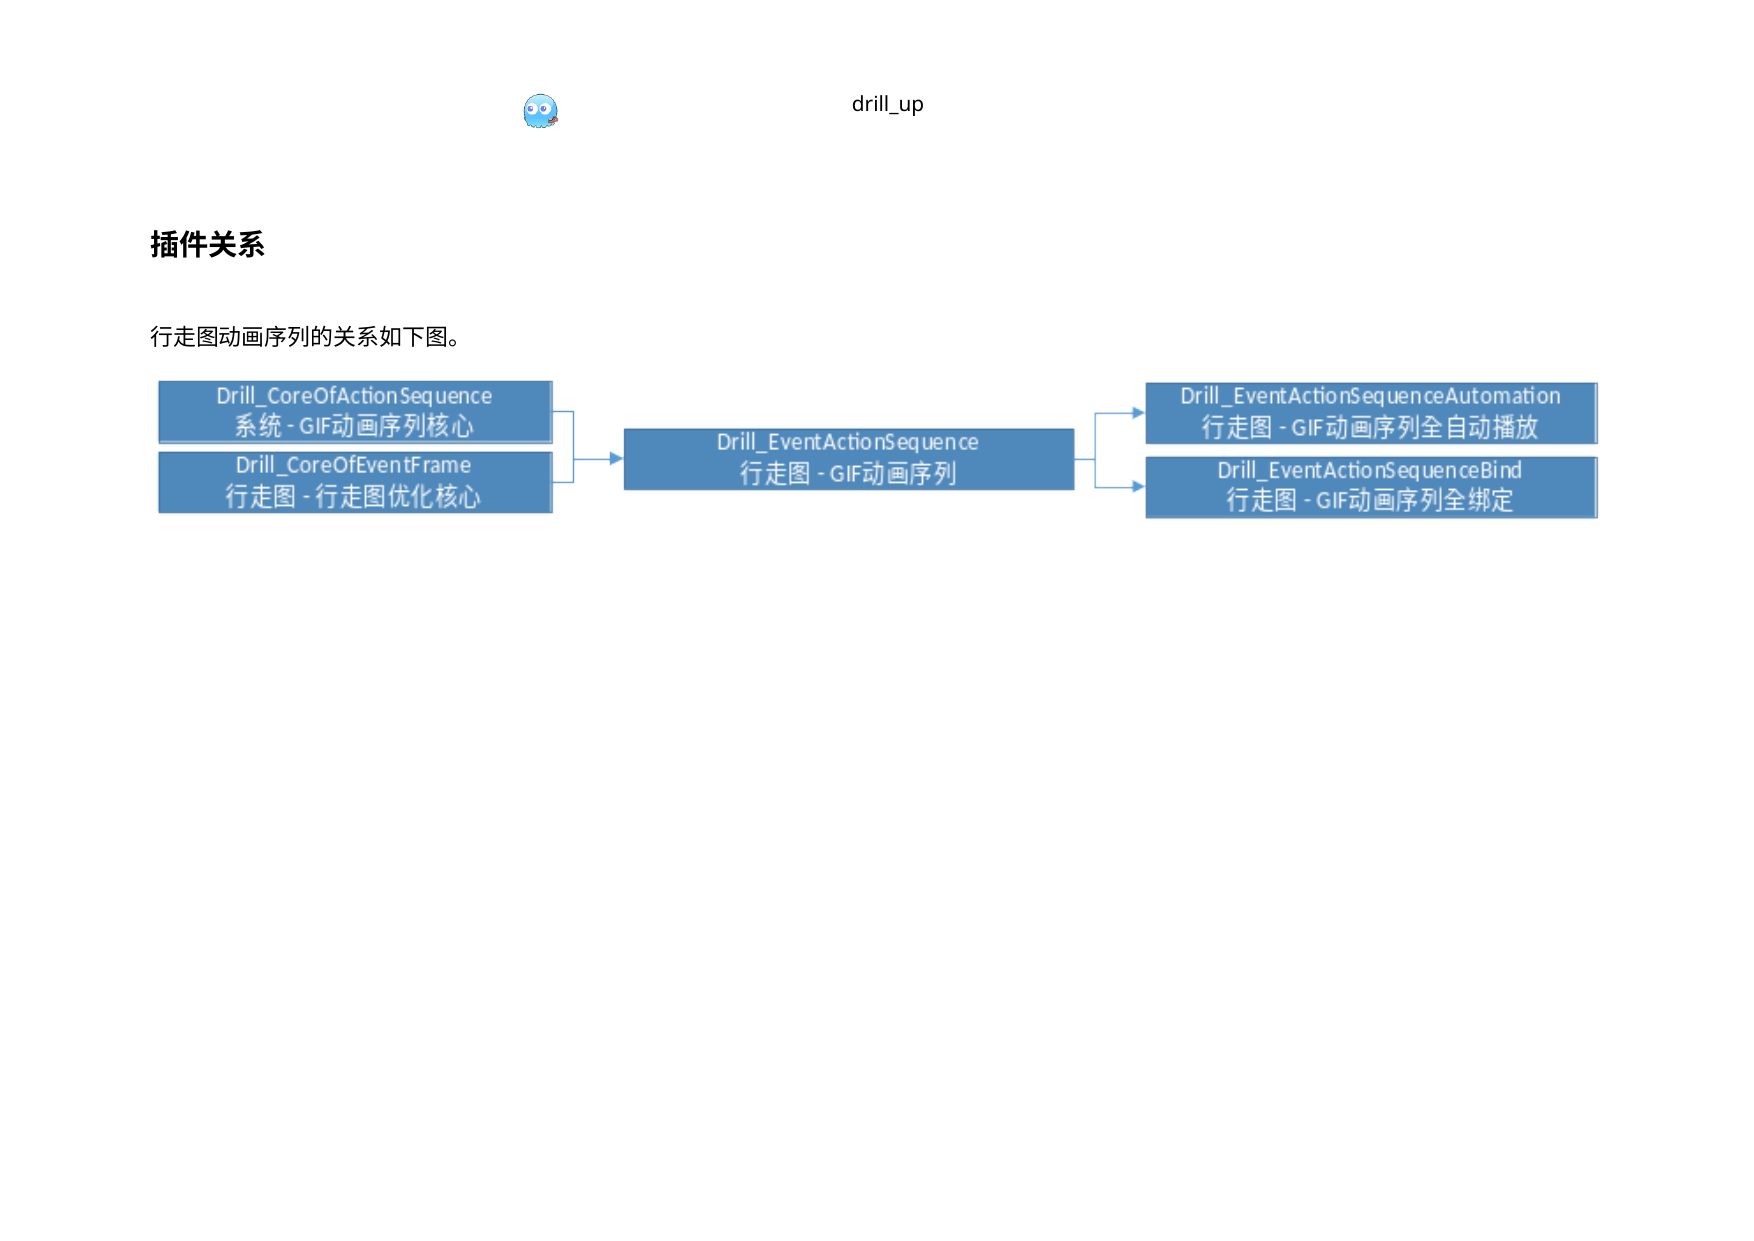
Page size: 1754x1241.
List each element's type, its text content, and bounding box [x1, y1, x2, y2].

subtitle 插件关系 [150, 210, 1604, 275]
text 行走图动画序列的关系如下图。 [150, 318, 1604, 352]
picture [518, 88, 560, 130]
